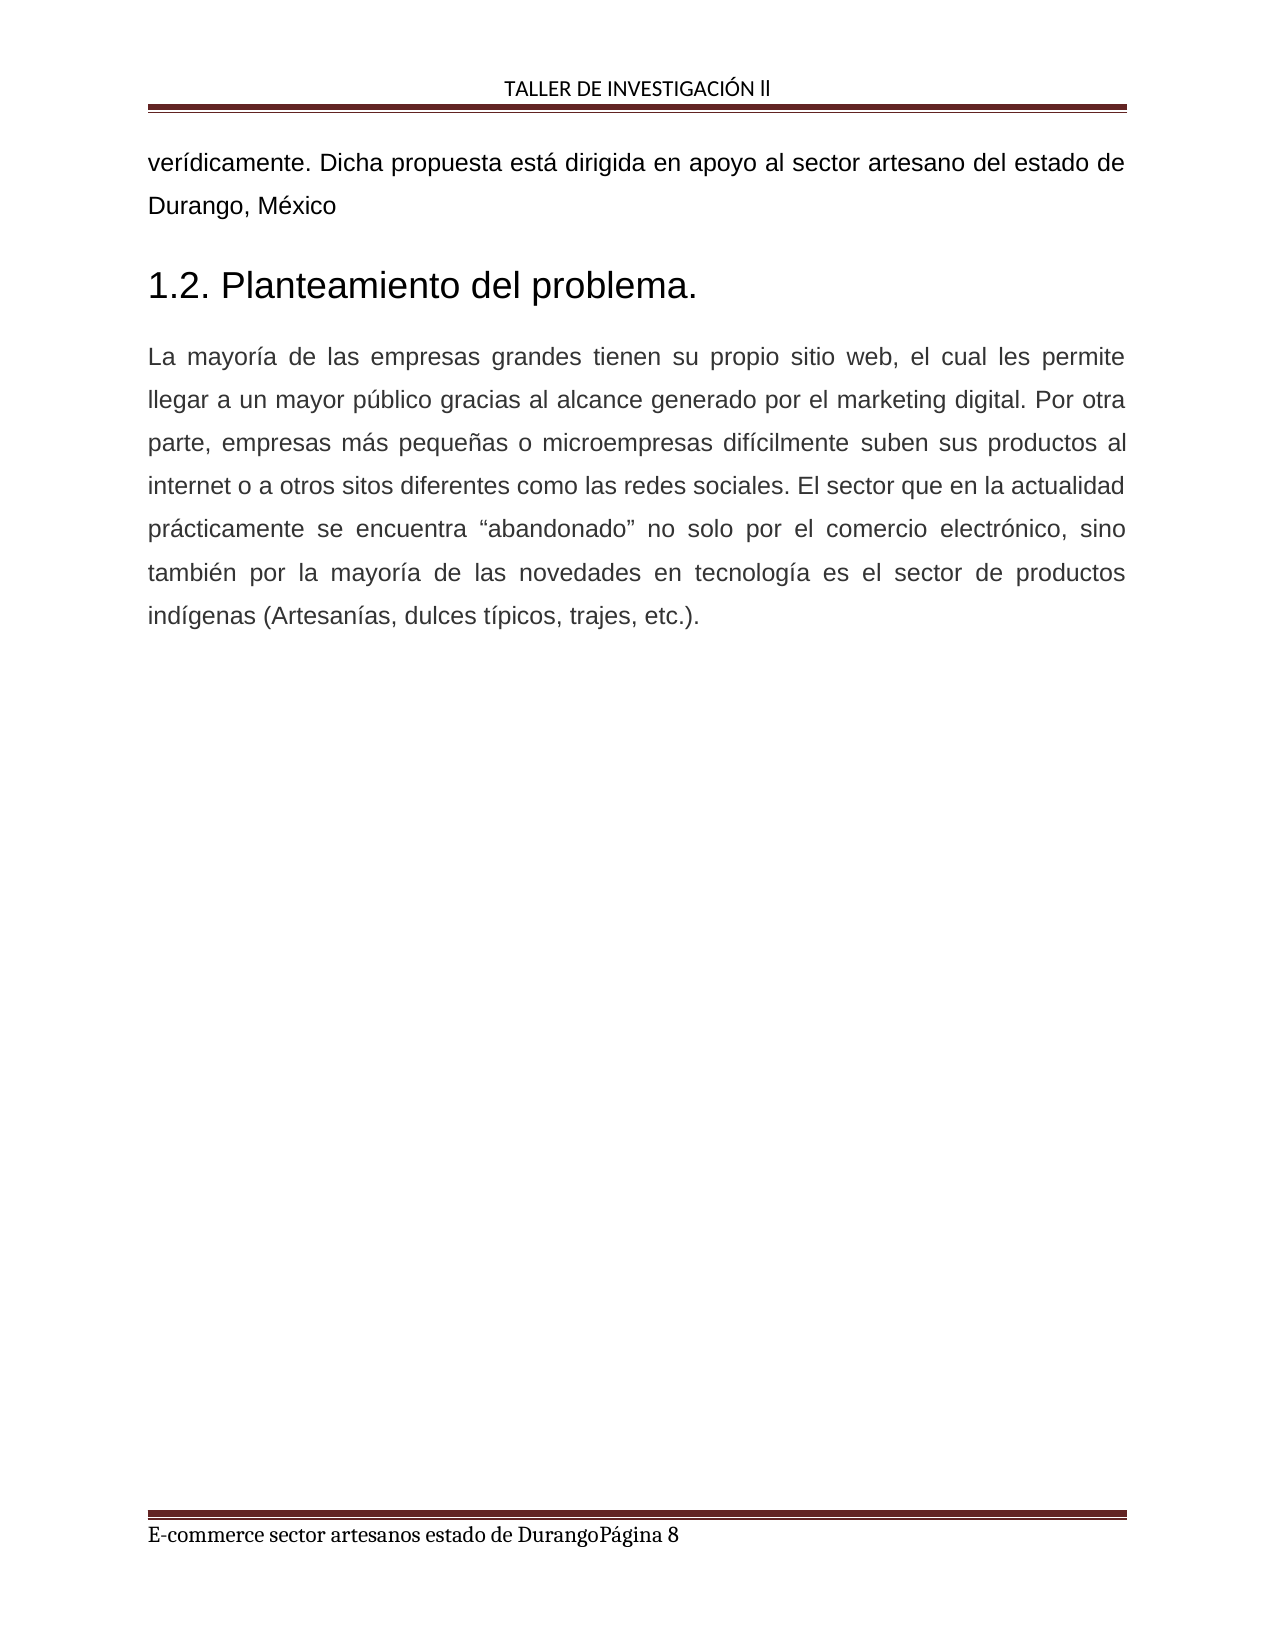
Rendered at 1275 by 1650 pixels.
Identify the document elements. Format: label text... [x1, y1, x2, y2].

subtitle 1.2. Planteamiento del problema. [148, 263, 1127, 306]
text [148, 148, 1127, 219]
text La mayoría de las empresas grandes tienen su propio sitio web, el cual les permite llegar a un mayor público gracias al alcance generado por el marketing digital. Por otra parte, empresas más pequeñas o microempresas difícilmente suben sus productos al internet o a otros sitos diferentes como las redes sociales. El sector que en la actualidad prácticamente se encuentra “abandonado” no solo por el comercio electrónico, sino también por la mayoría de las novedades en tecnología es el sector de productos indígenas (Artesanías, dulces típicos, trajes, etc.). [148, 342, 1127, 629]
